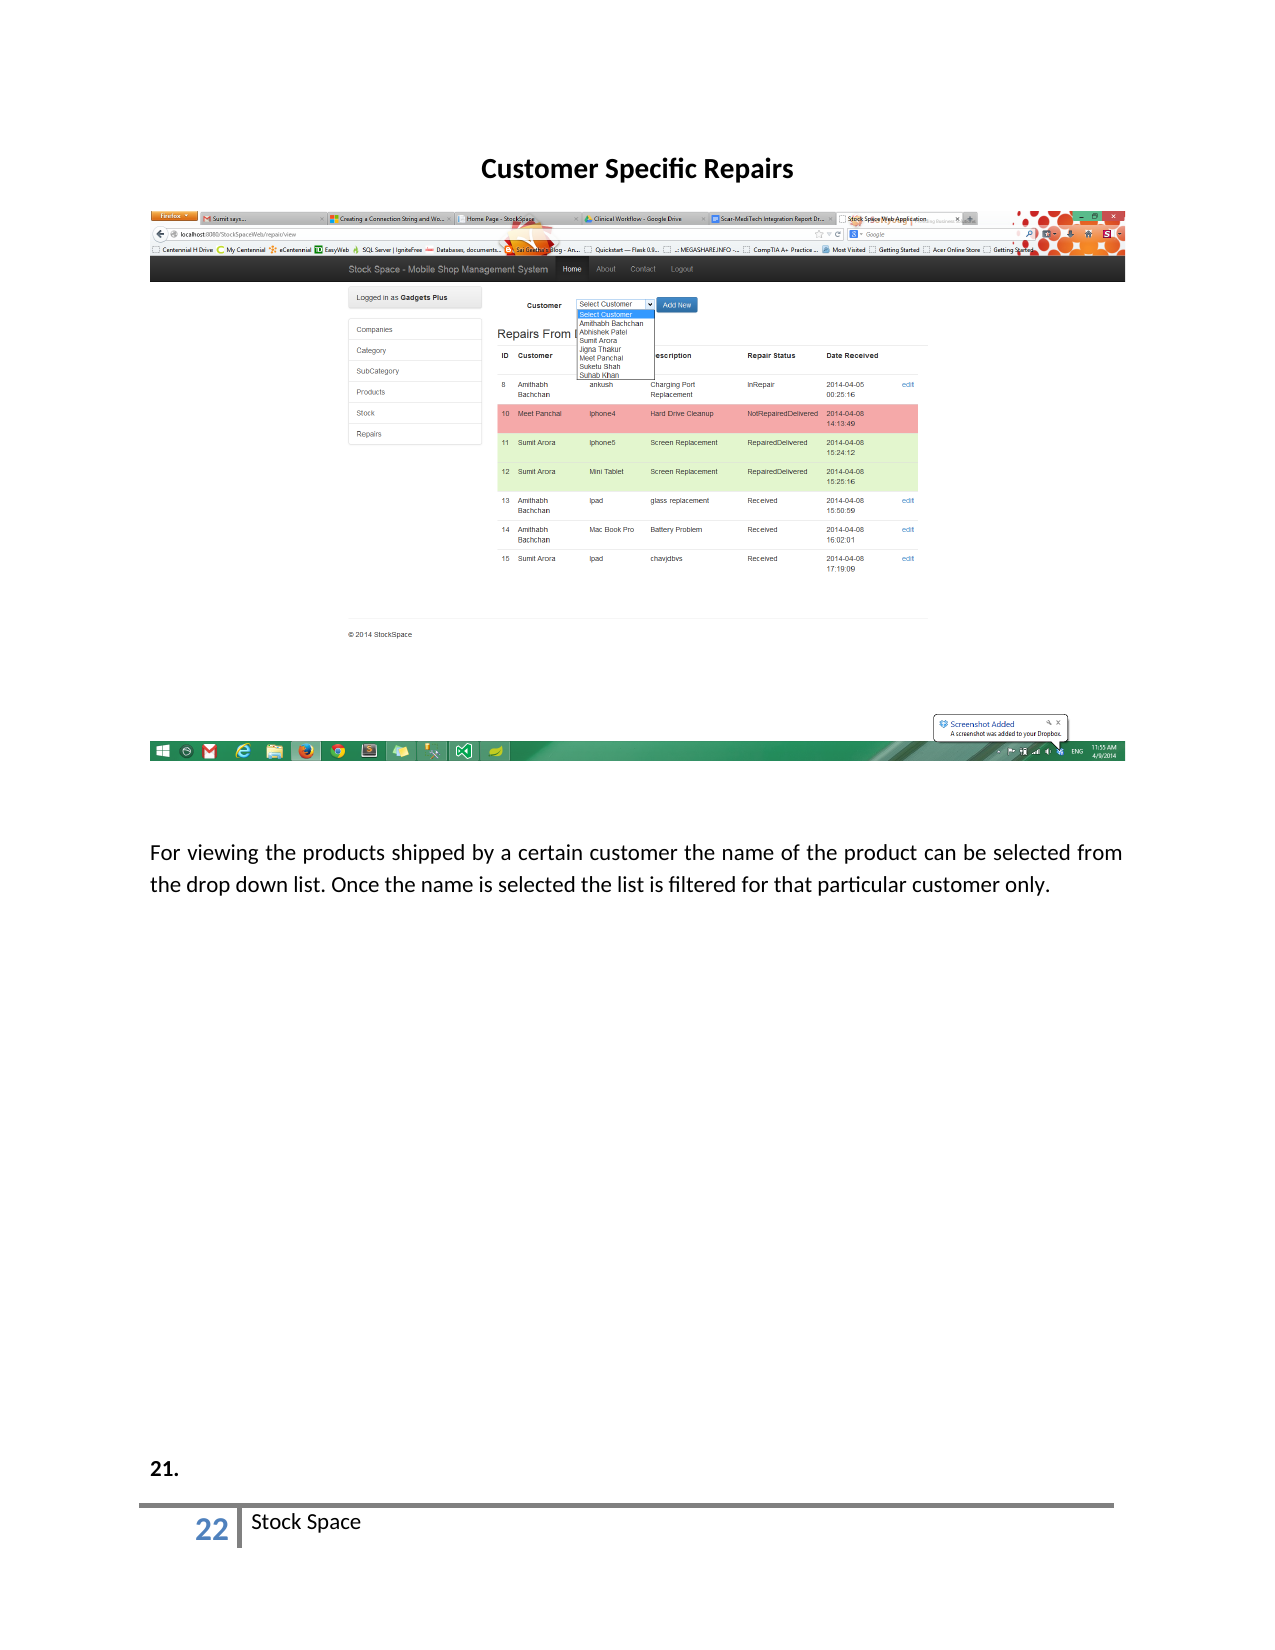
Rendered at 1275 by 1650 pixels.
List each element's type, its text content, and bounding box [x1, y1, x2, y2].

picture [150, 211, 1125, 761]
text Customer Specific Repairs [150, 150, 1125, 186]
text 21. [150, 1454, 1125, 1482]
text For viewing the products shipped by a certain customer the name of the product can be selected from the drop down list. Once the name is selected the list is filtered for that particular customer only. [150, 838, 1125, 898]
